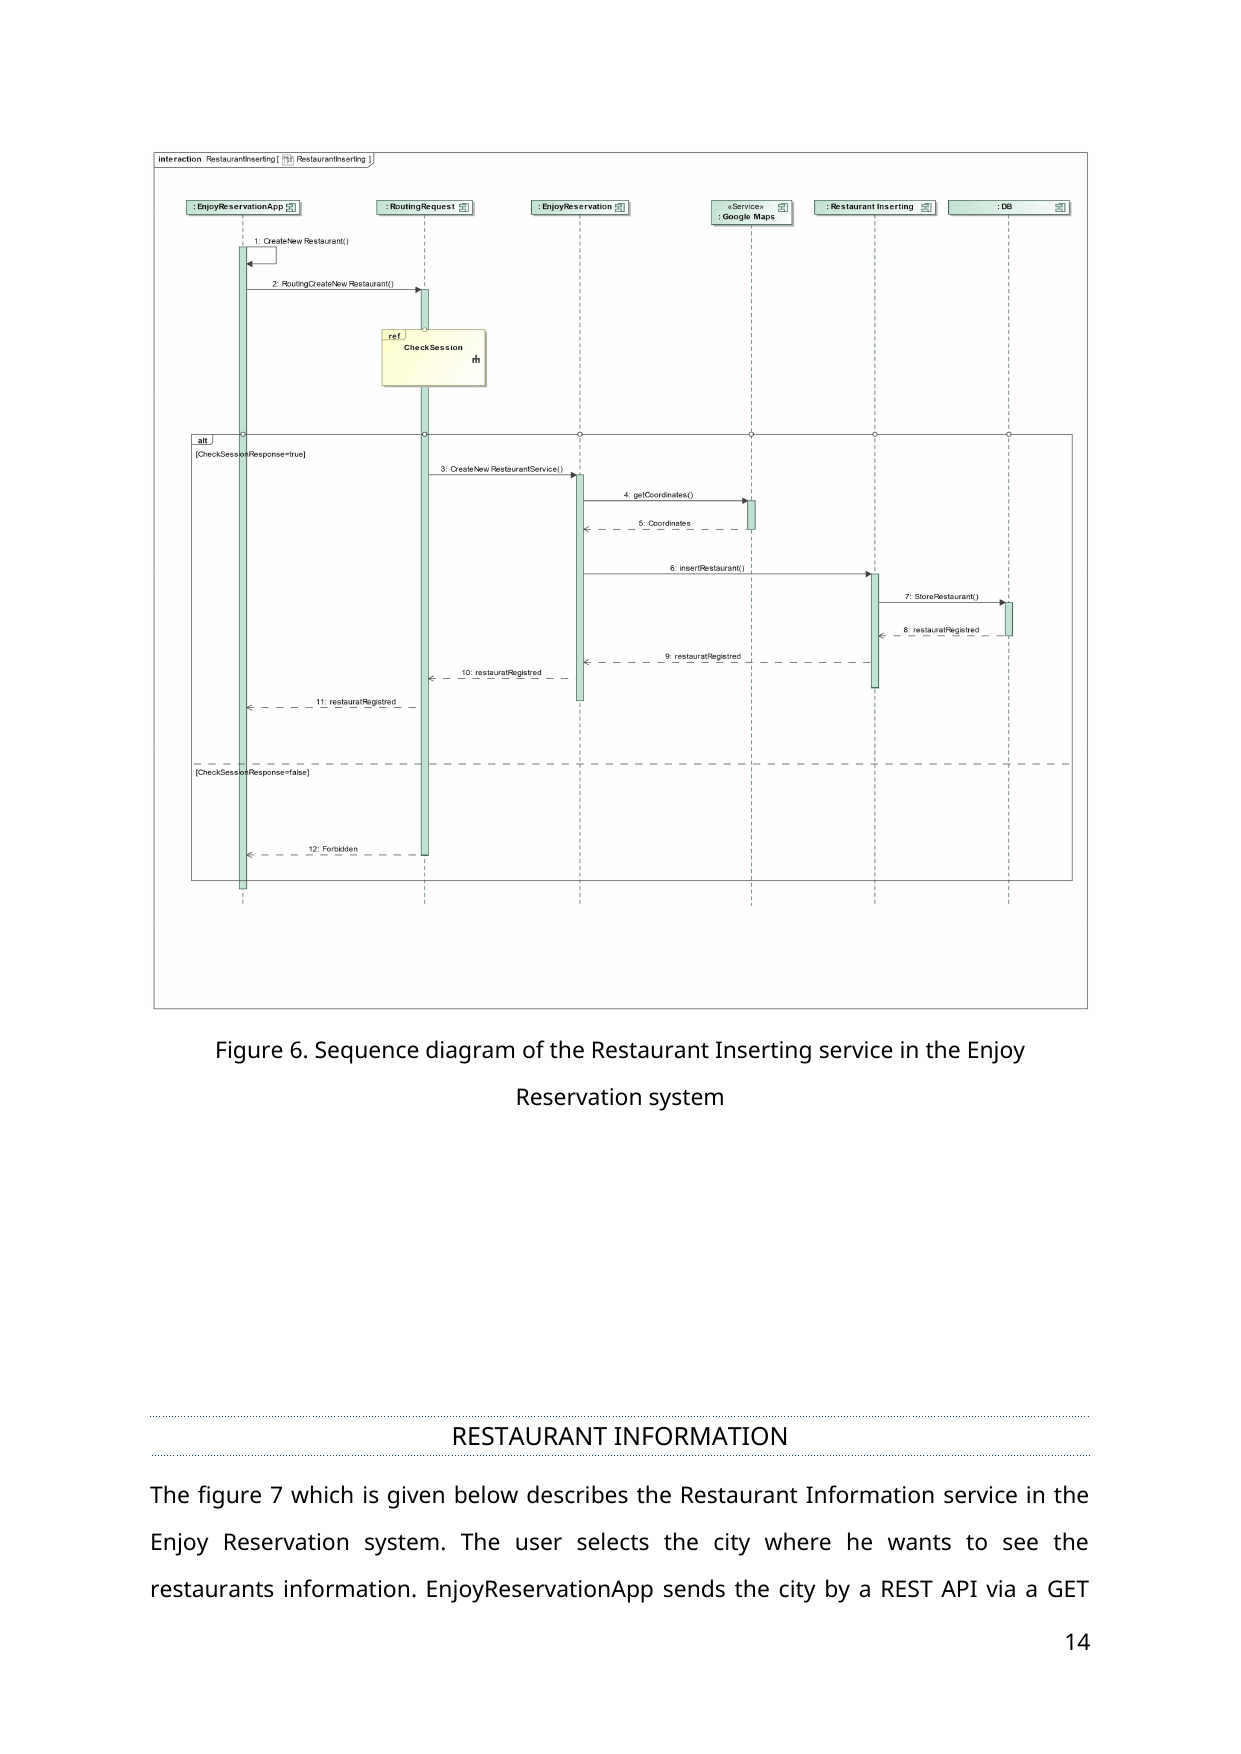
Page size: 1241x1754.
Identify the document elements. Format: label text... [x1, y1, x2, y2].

text Figure 6. Sequence diagram of the Restaurant Inserting service in the Enjoy Reservation system [150, 1034, 1090, 1112]
subtitle Restaurant Information [150, 1416, 1090, 1456]
picture [150, 150, 1091, 1012]
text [150, 1479, 1090, 1604]
